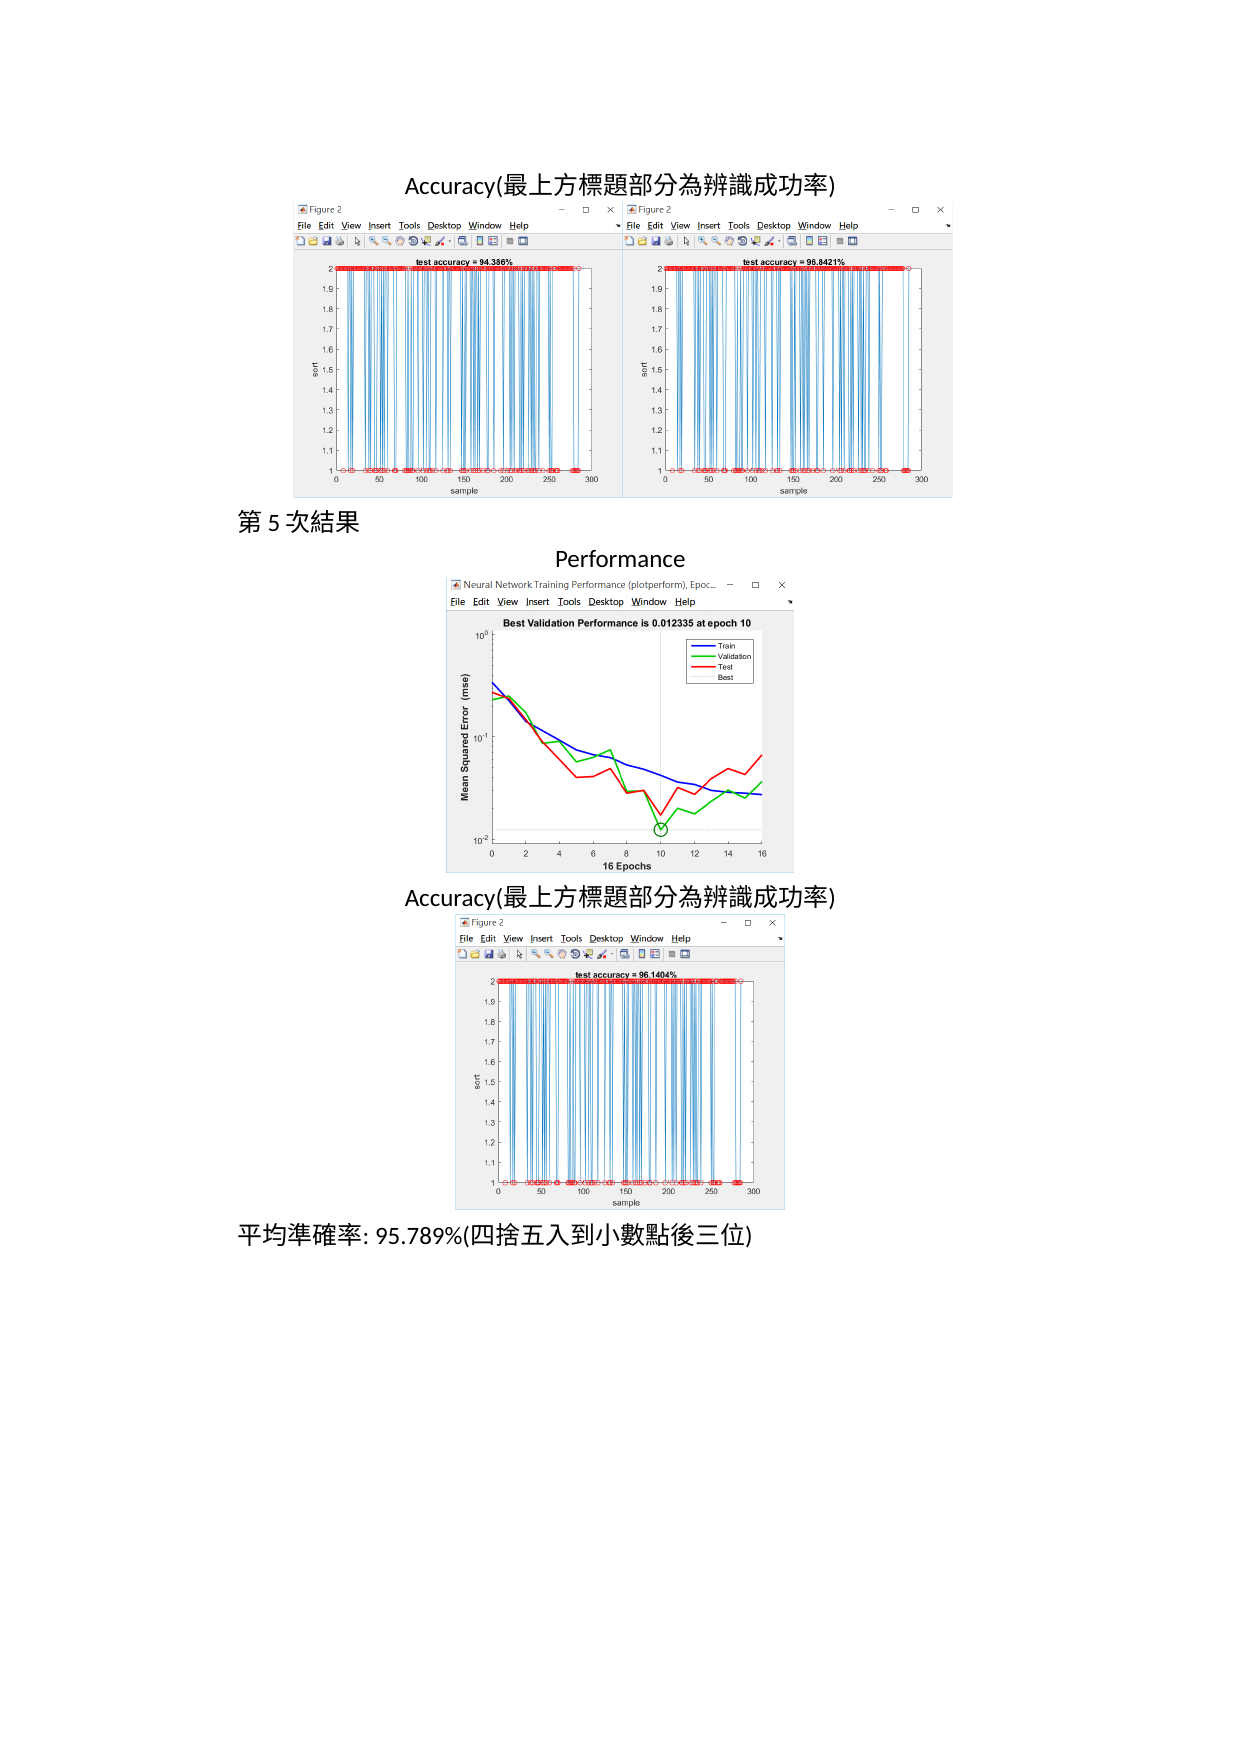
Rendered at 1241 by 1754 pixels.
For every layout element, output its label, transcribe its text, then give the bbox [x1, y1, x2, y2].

list 第5次結果 [237, 502, 1053, 539]
text Performance [187, 539, 1053, 577]
list 平均準確率: 95.789%(四捨五入到小數點後三位) [237, 1214, 1053, 1252]
picture [446, 577, 794, 873]
picture [293, 202, 953, 498]
picture [455, 914, 785, 1210]
text Accuracy(最上方標題部分為辨識成功率) [187, 877, 1053, 914]
text Accuracy(最上方標題部分為辨識成功率) [187, 164, 1053, 202]
